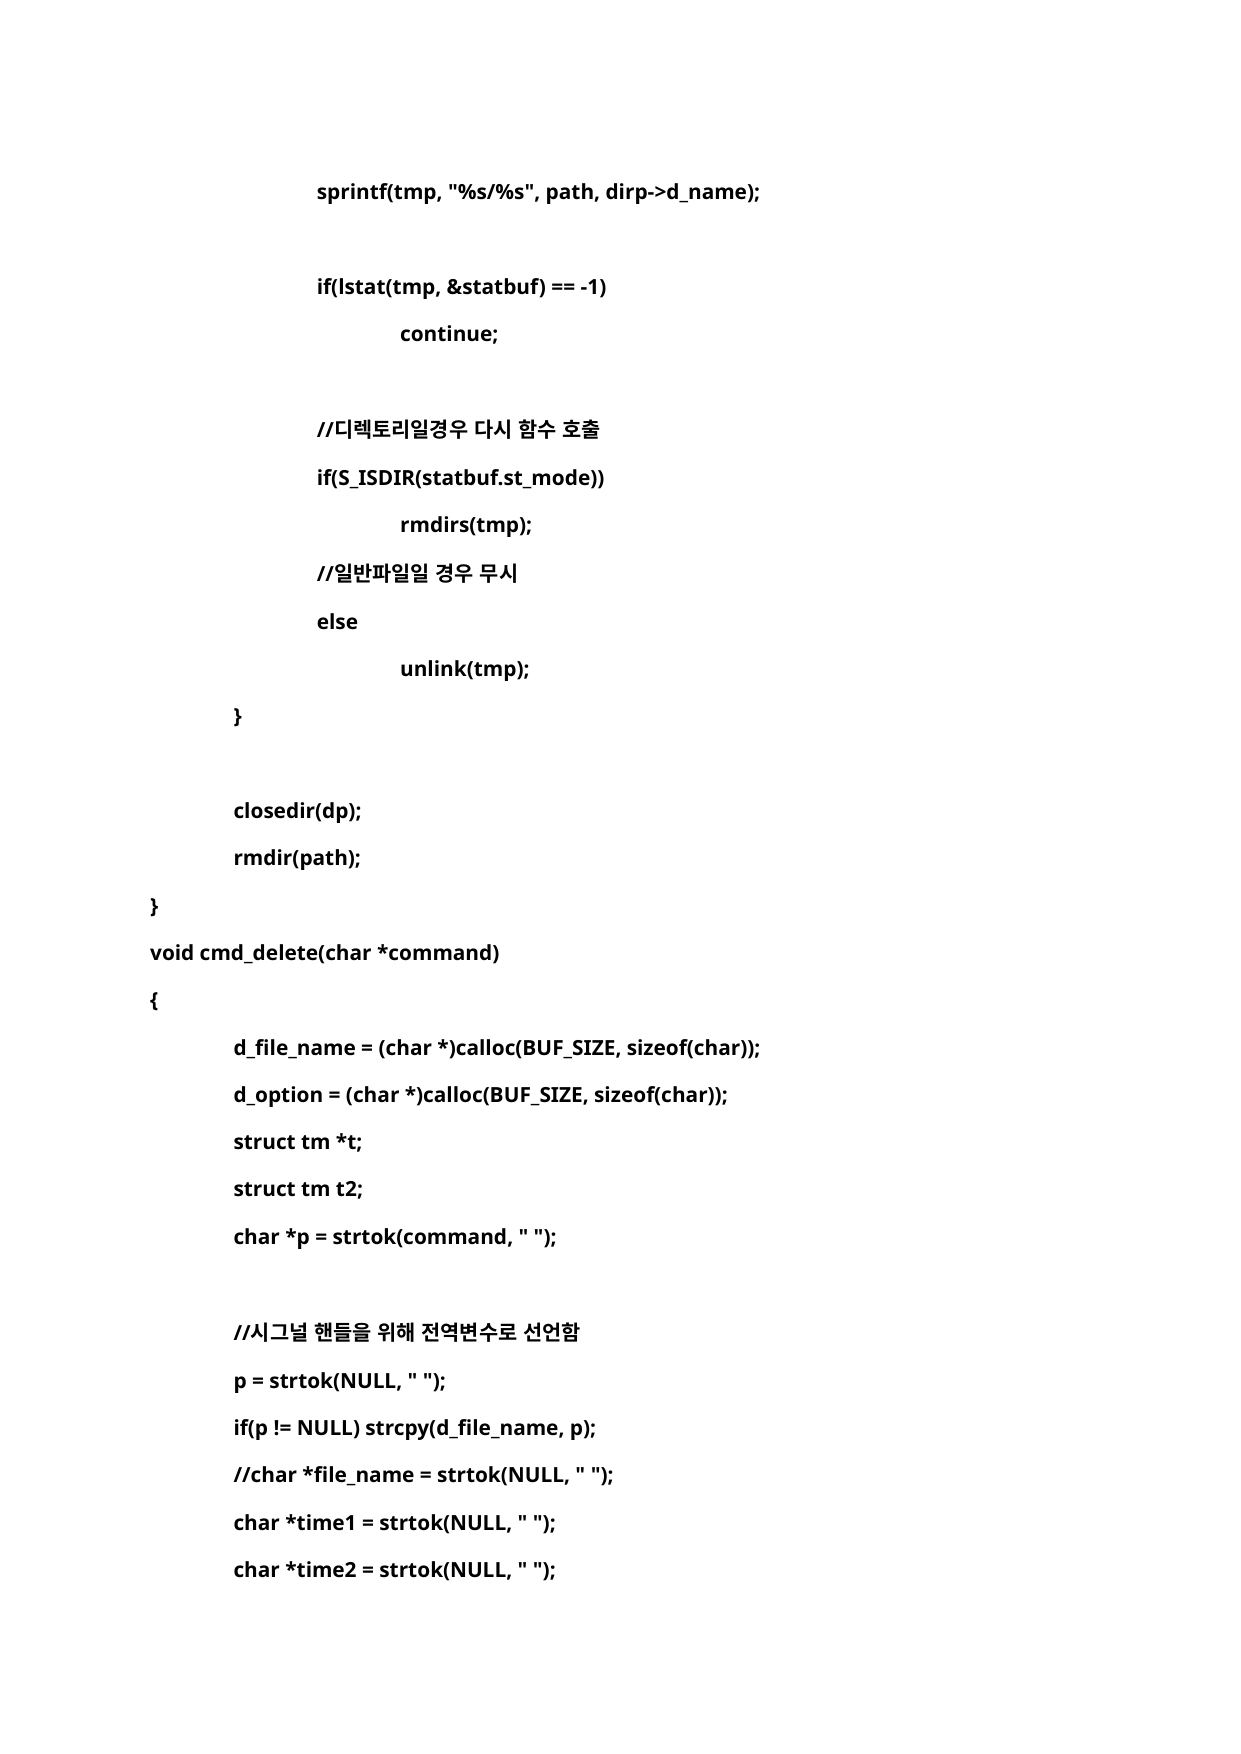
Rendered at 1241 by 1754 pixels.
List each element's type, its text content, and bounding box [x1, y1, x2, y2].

text //일반파일일 경우 무시 [150, 558, 1090, 588]
text d_option = (char *)calloc(BUF_SIZE, sizeof(char)); [150, 1080, 1090, 1108]
text } [150, 891, 1090, 919]
text struct tm *t; [150, 1127, 1090, 1156]
text if(lstat(tmp, &statbuf) == -1) [150, 272, 1090, 300]
text void cmd_delete(char *command) [150, 938, 1090, 966]
text unlink(tmp); [150, 654, 1090, 683]
text continue; [150, 319, 1090, 347]
text { [150, 985, 1090, 1014]
text rmdirs(tmp); [150, 510, 1090, 539]
text else [150, 607, 1090, 635]
text closedir(dp); [150, 796, 1090, 824]
text //시그널 핸들을 위해 전역변수로 선언함 [150, 1316, 1090, 1347]
text //char *file_name = strtok(NULL, " "); [150, 1460, 1090, 1489]
text p = strtok(NULL, " "); [150, 1366, 1090, 1394]
text struct tm t2; [150, 1174, 1090, 1203]
text } [150, 702, 1090, 730]
text if(S_ISDIR(statbuf.st_mode)) [150, 463, 1090, 491]
text d_file_name = (char *)calloc(BUF_SIZE, sizeof(char)); [150, 1033, 1090, 1061]
text char *time2 = strtok(NULL, " "); [150, 1555, 1090, 1583]
text if(p != NULL) strcpy(d_file_name, p); [150, 1413, 1090, 1441]
text sprintf(tmp, "%s/%s", path, dirp->d_name); [150, 177, 1090, 206]
text char *time1 = strtok(NULL, " "); [150, 1508, 1090, 1536]
text //디렉토리일경우 다시 함수 호출 [150, 414, 1090, 444]
text rmdir(path); [150, 843, 1090, 872]
text char *p = strtok(command, " "); [150, 1222, 1090, 1250]
